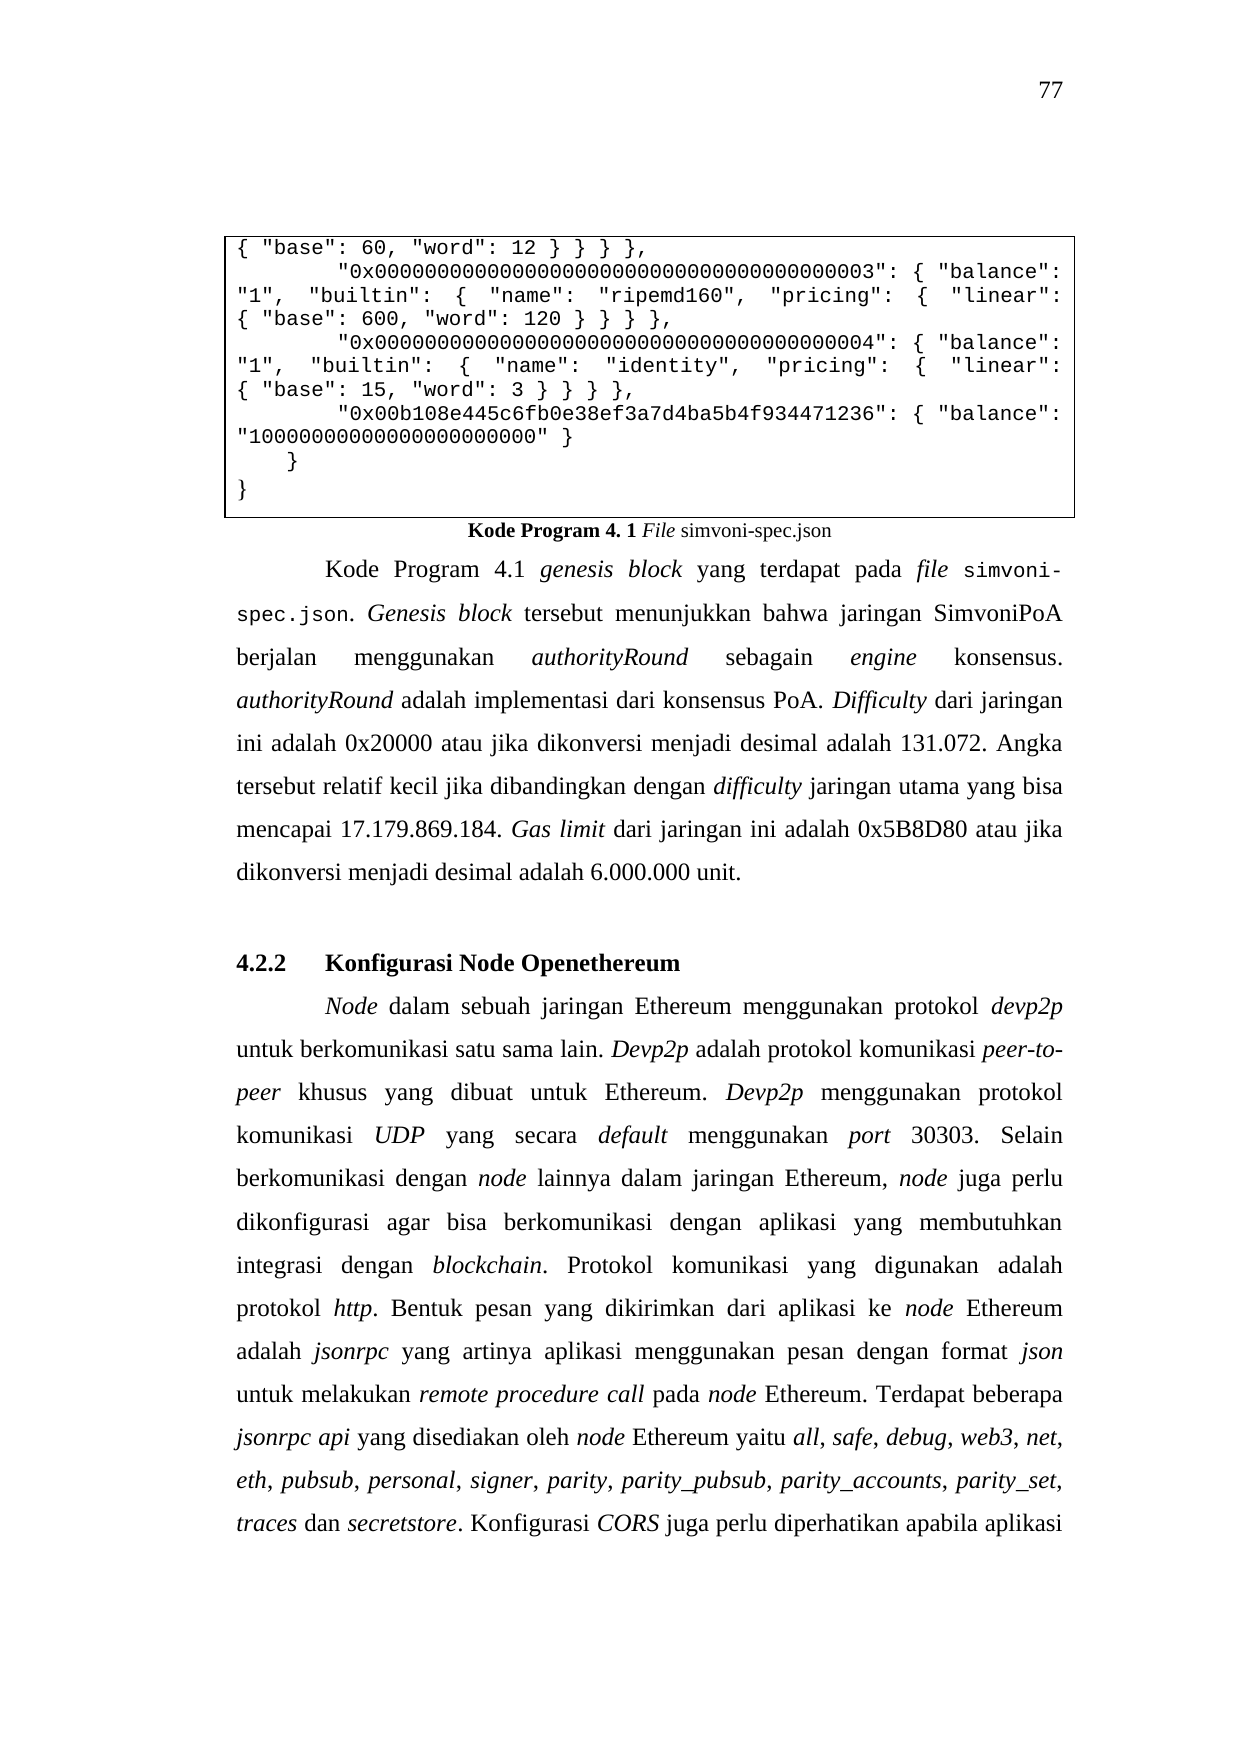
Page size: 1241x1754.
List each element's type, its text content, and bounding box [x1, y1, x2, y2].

text Kode Program 4.1 genesis block yang terdapat pada file simvoni-spec.json. Genesis block tersebut menunjukkan bahwa jaringan SimvoniPoA berjalan menggunakan authorityRound sebagain engine konsensus. authorityRound adalah implementasi dari konsensus PoA. Difficulty dari jaringan ini adalah 0x20000 atau jika dikonversi menjadi desimal adalah 131.072. Angka tersebut relatif kecil jika dibandingkan dengan difficulty jaringan utama yang bisa mencapai 17.179.869.184. Gas limit dari jaringan ini adalah 0x5B8D80 atau jika dikonversi menjadi desimal adalah 6.000.000 unit. [236, 554, 1063, 886]
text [236, 991, 1063, 1537]
subtitle Konfigurasi Node Openethereum [236, 948, 1063, 977]
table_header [226, 237, 1074, 517]
text Kode Program 4. 1 File simvoni-spec.json [236, 518, 1063, 542]
